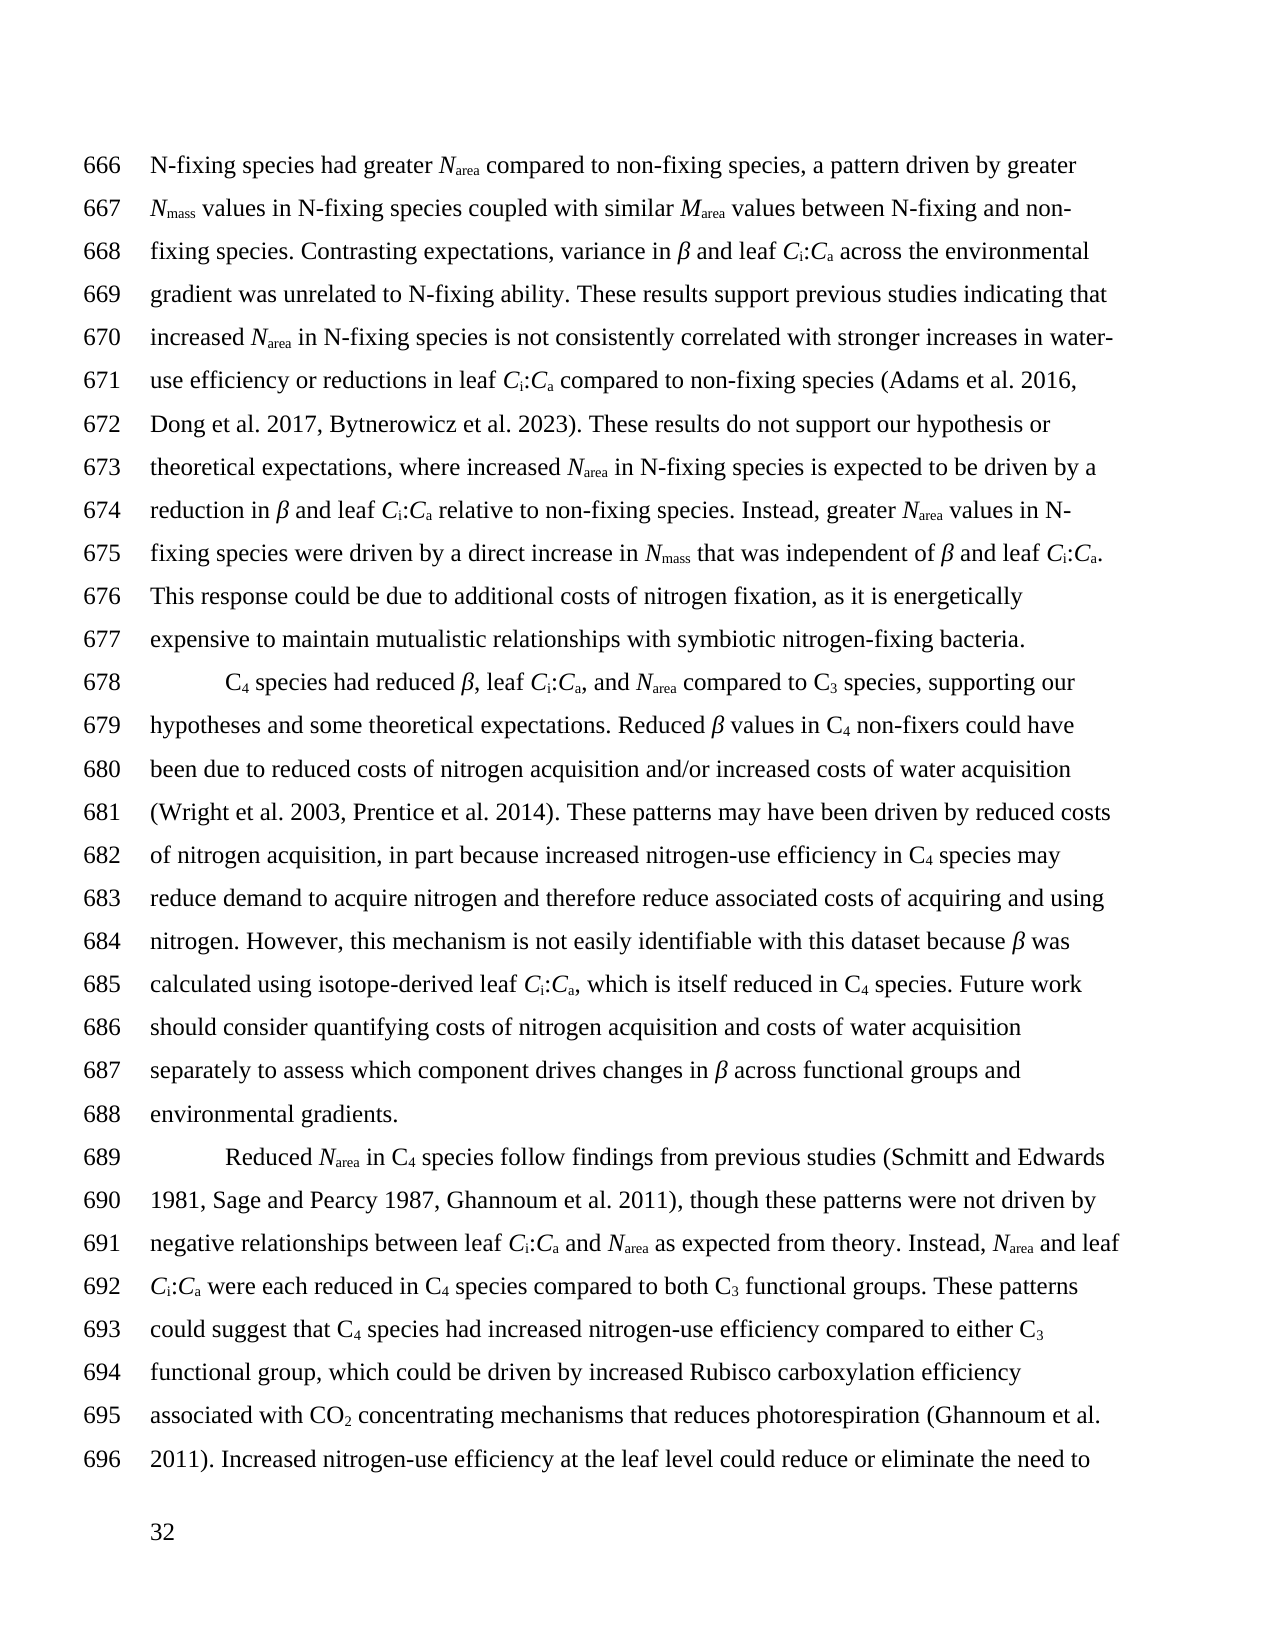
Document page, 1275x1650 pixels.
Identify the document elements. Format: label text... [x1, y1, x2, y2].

text N-fixing species had greater Narea compared to non-fixing species, a pattern driven by greater Nmass values in N-fixing species coupled with similar Marea values between N-fixing and non-fixing species. Contrasting expectations, variance in β and leaf Ci:Ca across the environmental gradient was unrelated to N-fixing ability. These results support previous studies indicating that increased Narea in N-fixing species is not consistently correlated with stronger increases in water-use efficiency or reductions in leaf Ci:Ca compared to non-fixing species (Adams et al. 2016, Dong et al. 2017, Bytnerowicz et al. 2023). These results do not support our hypothesis or theoretical expectations, where increased Narea in N-fixing species is expected to be driven by a reduction in β and leaf Ci:Ca relative to non-fixing species. Instead, greater Narea values in N-fixing species were driven by a direct increase in Nmass that was independent of β and leaf Ci:Ca. This response could be due to additional costs of nitrogen fixation, as it is energetically expensive to maintain mutualistic relationships with symbiotic nitrogen-fixing bacteria. [150, 150, 1125, 653]
text C4 species had reduced β, leaf Ci:Ca, and Narea compared to C3 species, supporting our hypotheses and some theoretical expectations. Reduced β values in C4 non-fixers could have been due to reduced costs of nitrogen acquisition and/or increased costs of water acquisition (Wright et al. 2003, Prentice et al. 2014). These patterns may have been driven by reduced costs of nitrogen acquisition, in part because increased nitrogen-use efficiency in C4 species may reduce demand to acquire nitrogen and therefore reduce associated costs of acquiring and using nitrogen. However, this mechanism is not easily identifiable with this dataset because β was calculated using isotope-derived leaf Ci:Ca, which is itself reduced in C4 species. Future work should consider quantifying costs of nitrogen acquisition and costs of water acquisition separately to assess which component drives changes in β across functional groups and environmental gradients. [150, 667, 1125, 1127]
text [150, 1142, 1125, 1472]
